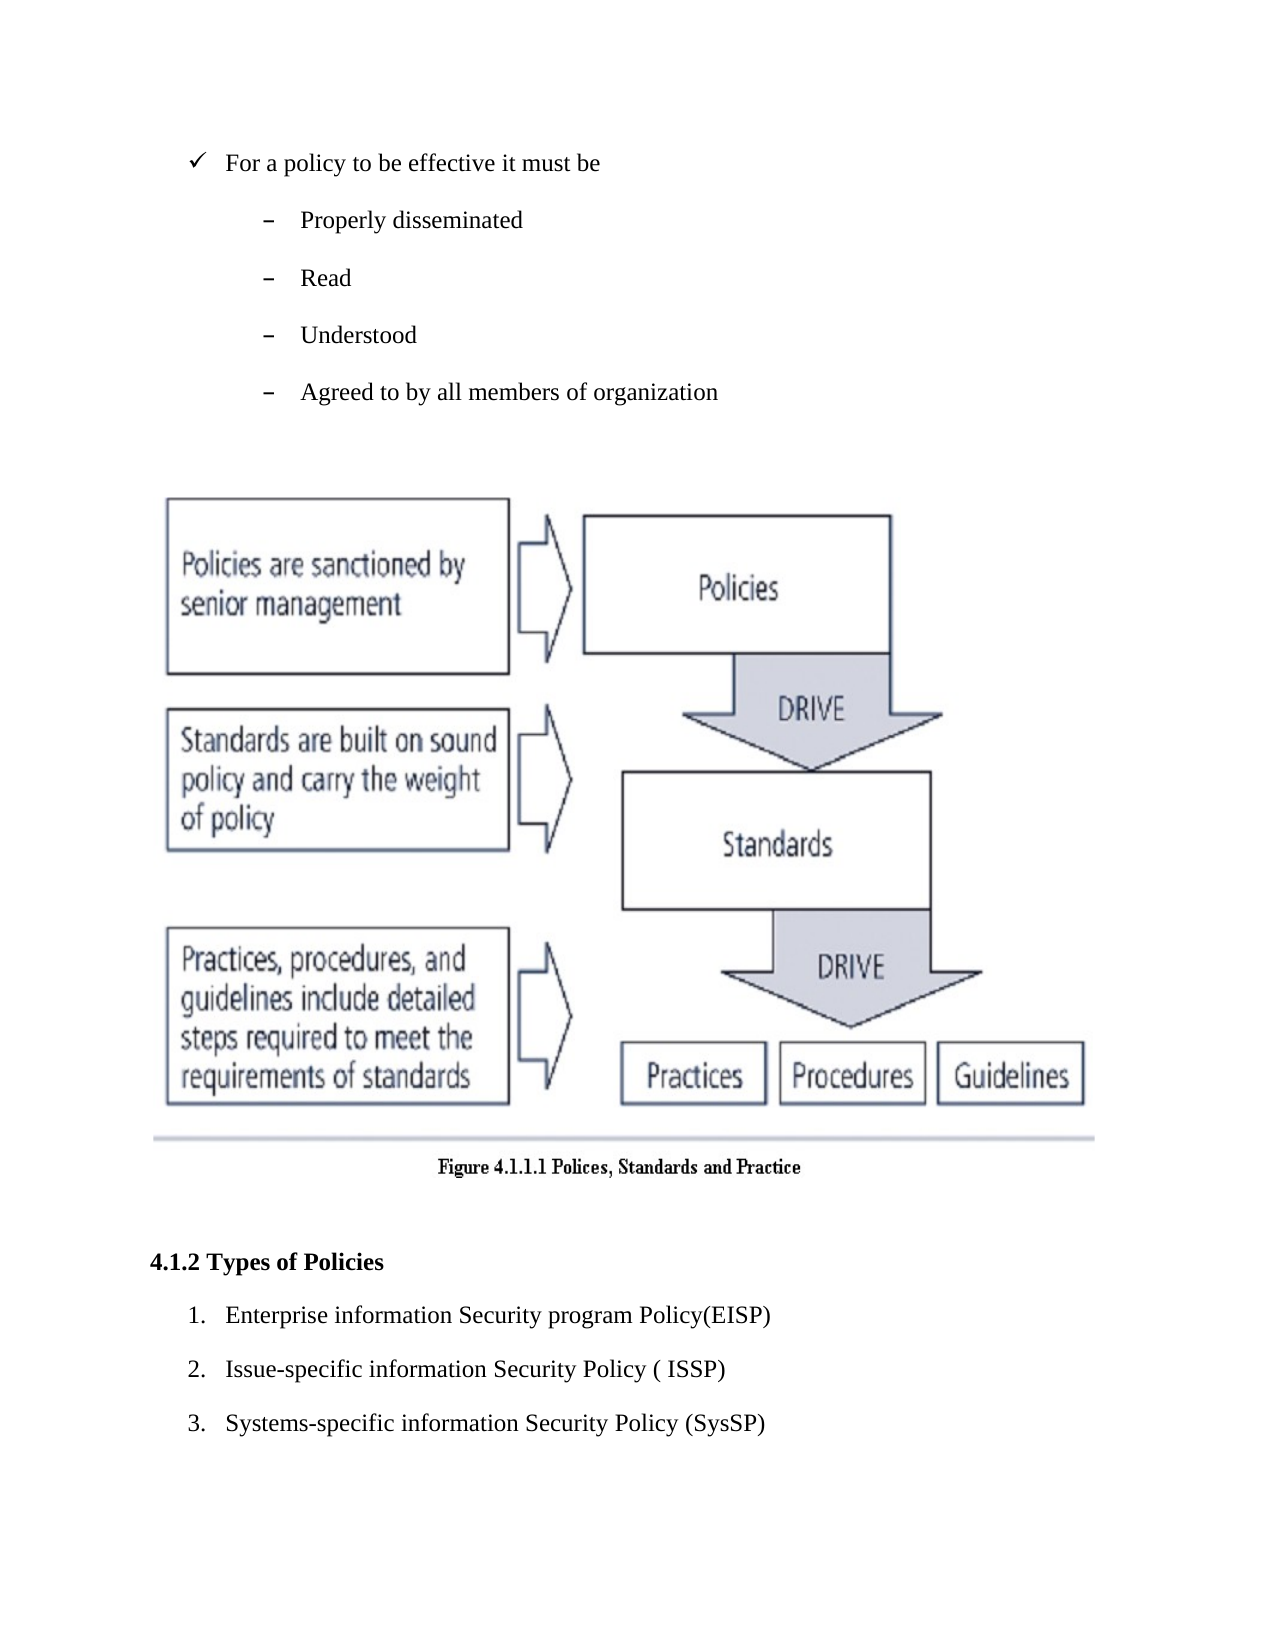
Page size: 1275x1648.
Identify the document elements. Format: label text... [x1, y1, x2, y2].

list Understood [262, 316, 1206, 351]
list Agreed to by all members of organization [262, 373, 1206, 407]
list Systems-specific information Security Policy (SysSP) [187, 1408, 1206, 1436]
subtitle Types of Policies [150, 1247, 1206, 1276]
list Issue-specific information Security Policy ( ISSP) [187, 1354, 1206, 1383]
picture [153, 497, 1095, 1178]
list For a policy to be effective it must be [187, 148, 1206, 177]
list Read [262, 259, 1206, 293]
list Enterprise information Security program Policy(EISP) [187, 1300, 1206, 1329]
list Properly disseminated [262, 202, 1206, 236]
